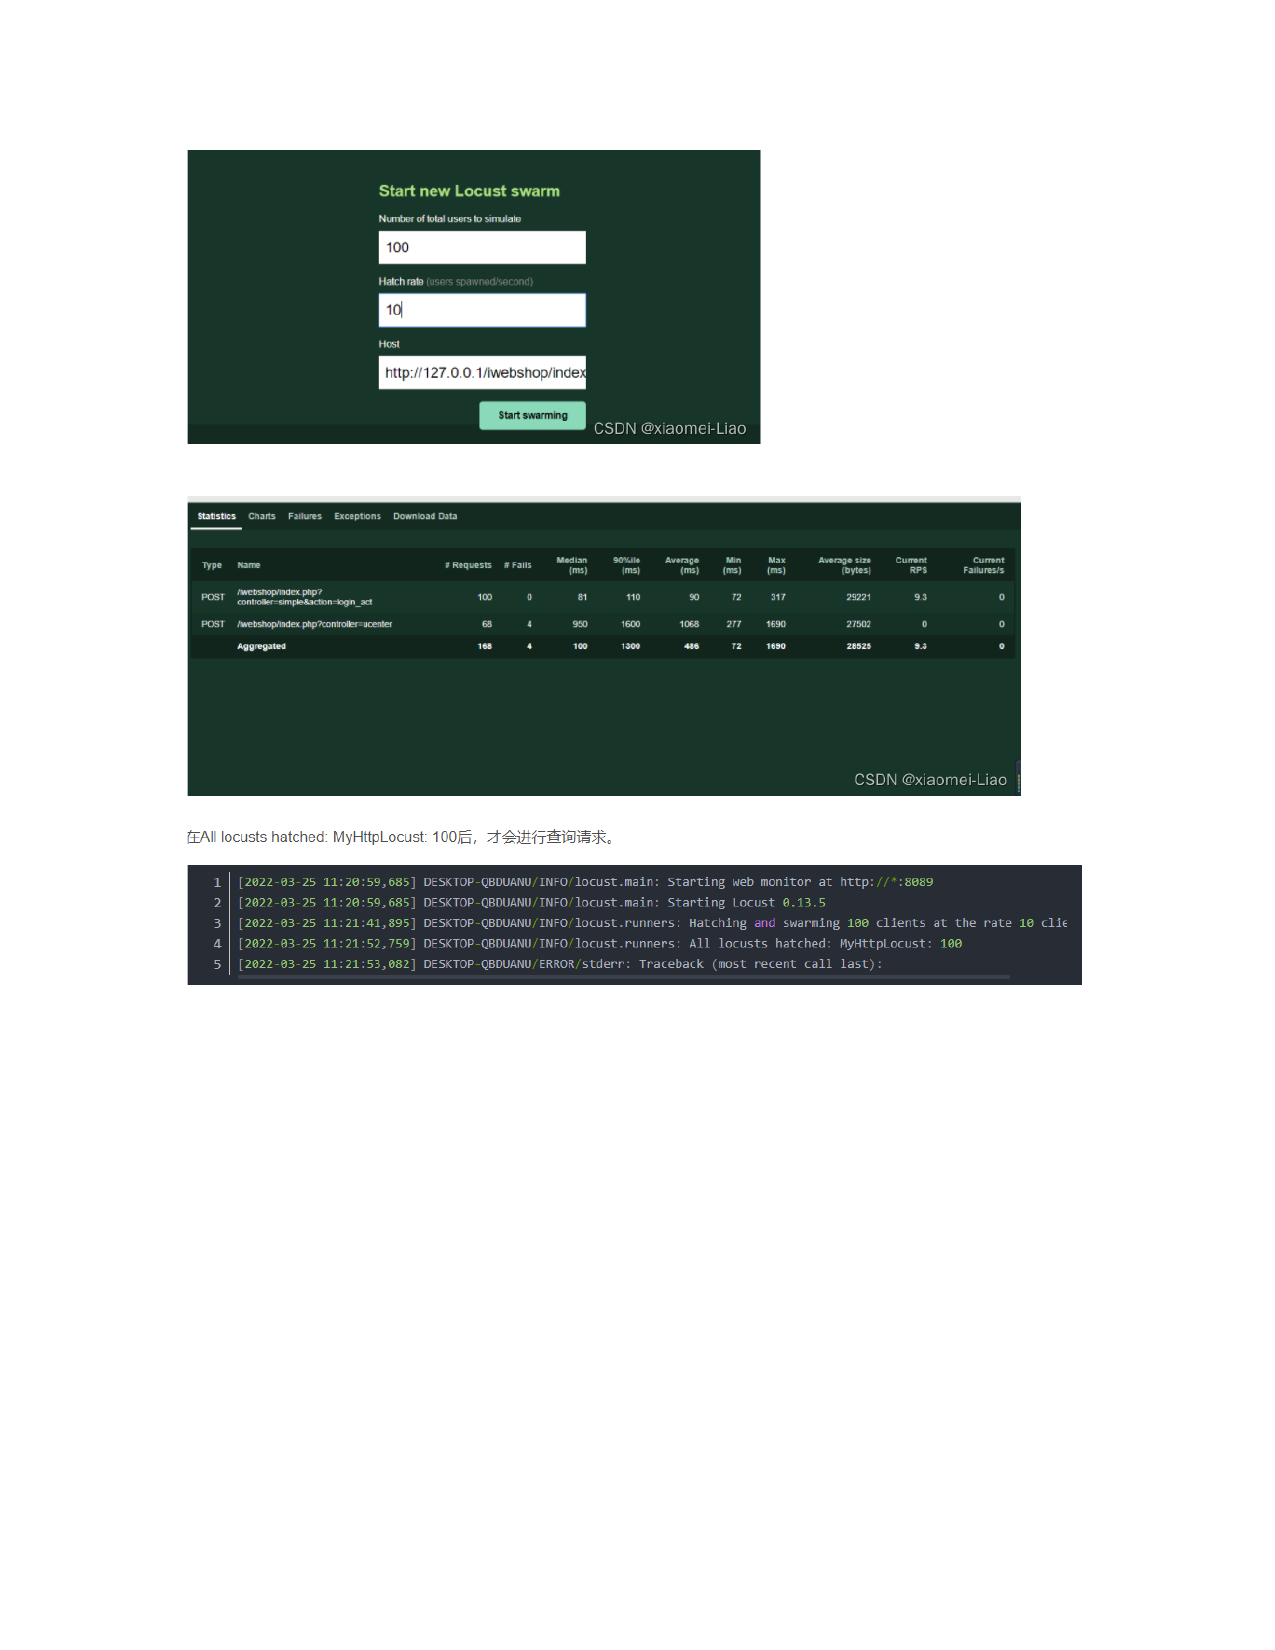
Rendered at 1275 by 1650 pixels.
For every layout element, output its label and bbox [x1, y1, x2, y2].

picture [187, 150, 1088, 989]
